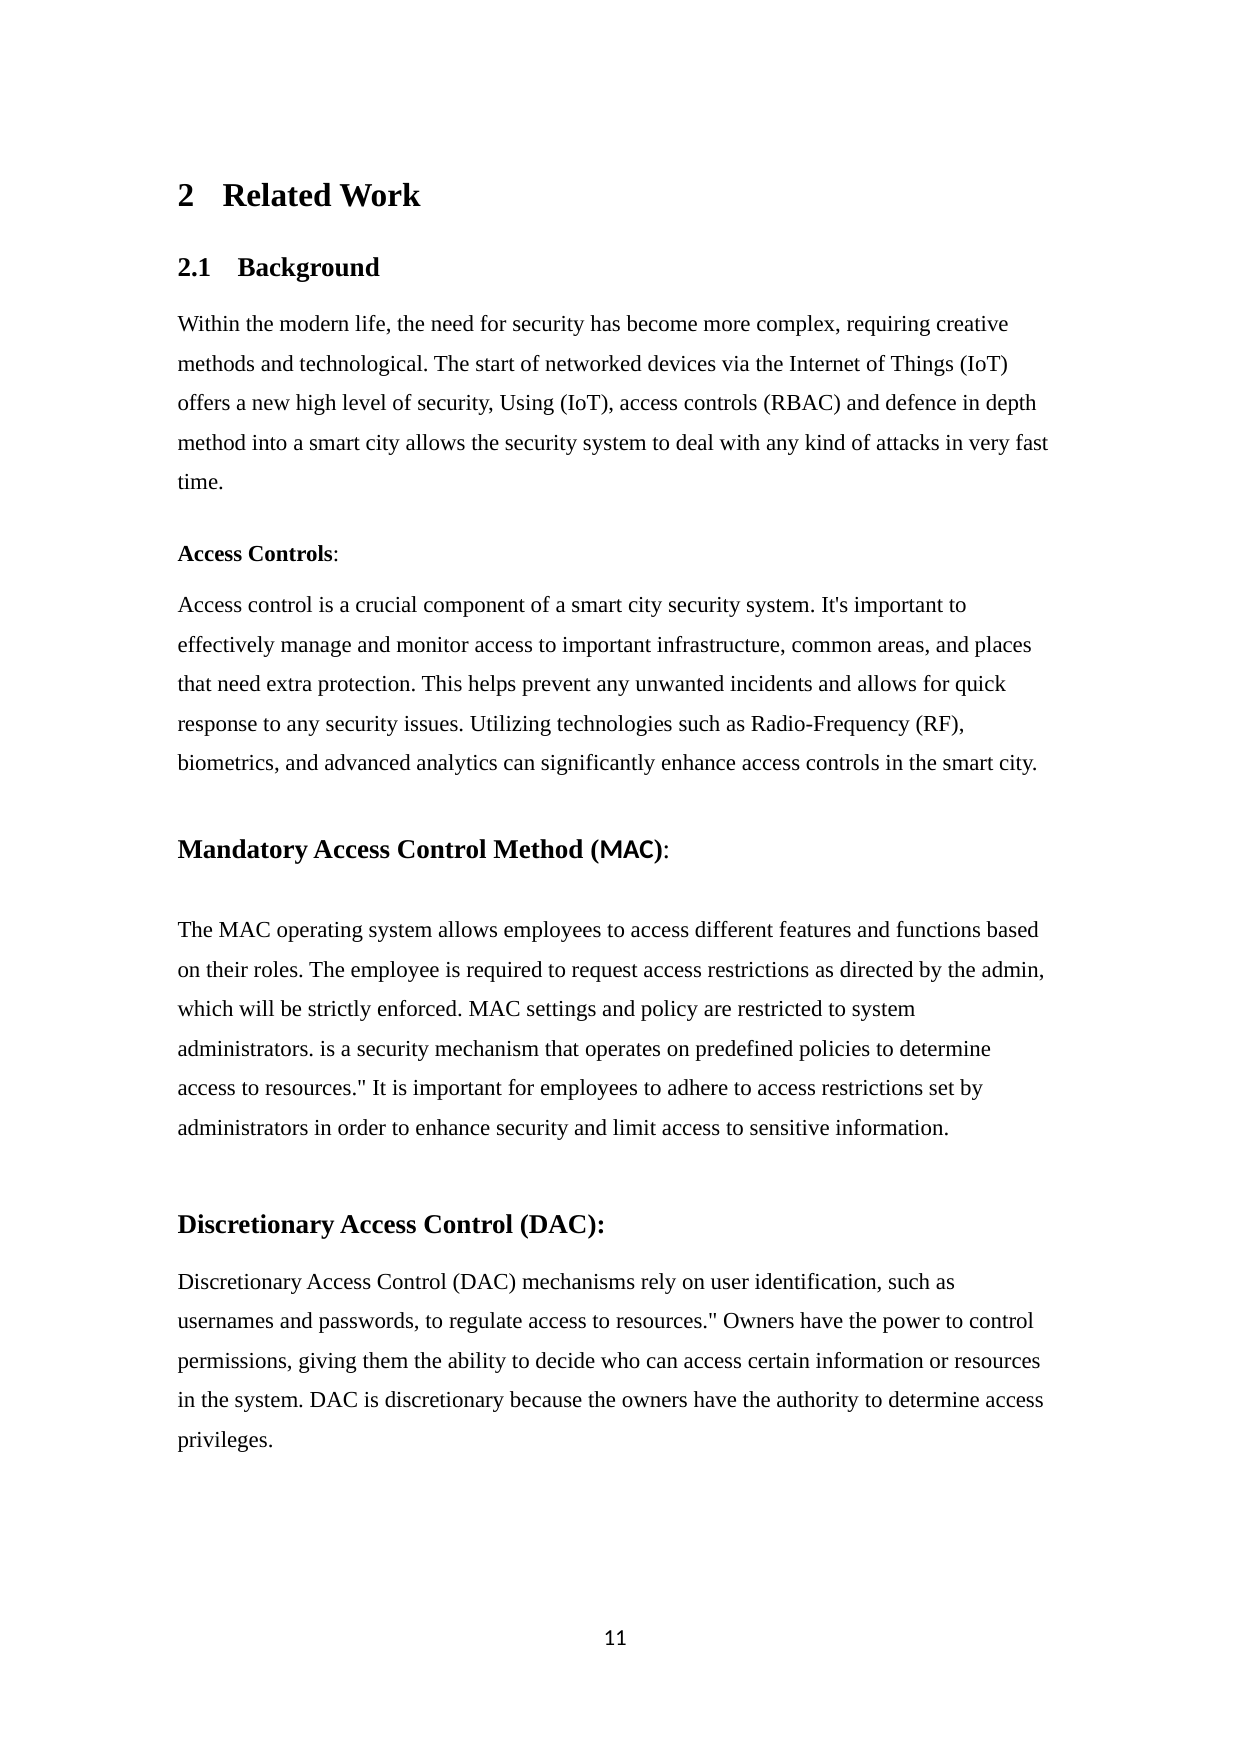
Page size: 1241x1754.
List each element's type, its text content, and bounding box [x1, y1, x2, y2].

text Within the modern life, the need for security has become more complex, requiring creative methods and technological. The start of networked devices via the Internet of Things (IoT) offers a new high level of security, Using (IoT), access controls (RBAC) and defence in depth method into a smart city allows the security system to deal with any kind of attacks in very fast time. [177, 310, 1053, 495]
text Access control is a crucial component of a smart city security system. It's important to effectively manage and monitor access to important infrastructure, common areas, and places that need extra protection. This helps prevent any unwanted incidents and allows for quick response to any security issues. Utilizing technologies such as Radio-Frequency (RF), biometrics, and advanced analytics can significantly enhance access controls in the smart city. [177, 592, 1053, 776]
text Mandatory Access Control Method (MAC): [177, 832, 1053, 865]
text Discretionary Access Control (DAC) mechanisms rely on user identification, such as usernames and passwords, to regulate access to resources." Owners have the power to control permissions, giving them the ability to decide who can access certain information or resources in the system. DAC is discretionary because the owners have the authority to determine access privileges. [177, 1268, 1053, 1452]
subtitle Background [177, 251, 1053, 282]
text Discretionary Access Control (DAC): [177, 1209, 1053, 1240]
text The MAC operating system allows employees to access different features and functions based on their roles. The employee is required to request access restrictions as directed by the admin, which will be strictly enforced. MAC settings and policy are restricted to system administrators. is a security mechanism that operates on predefined policies to determine access to resources." It is important for employees to adhere to access restrictions set by administrators in order to enhance security and limit access to sensitive information. [177, 894, 1053, 1140]
subtitle Related Work [177, 175, 1053, 213]
text Access Controls: [177, 539, 1053, 566]
